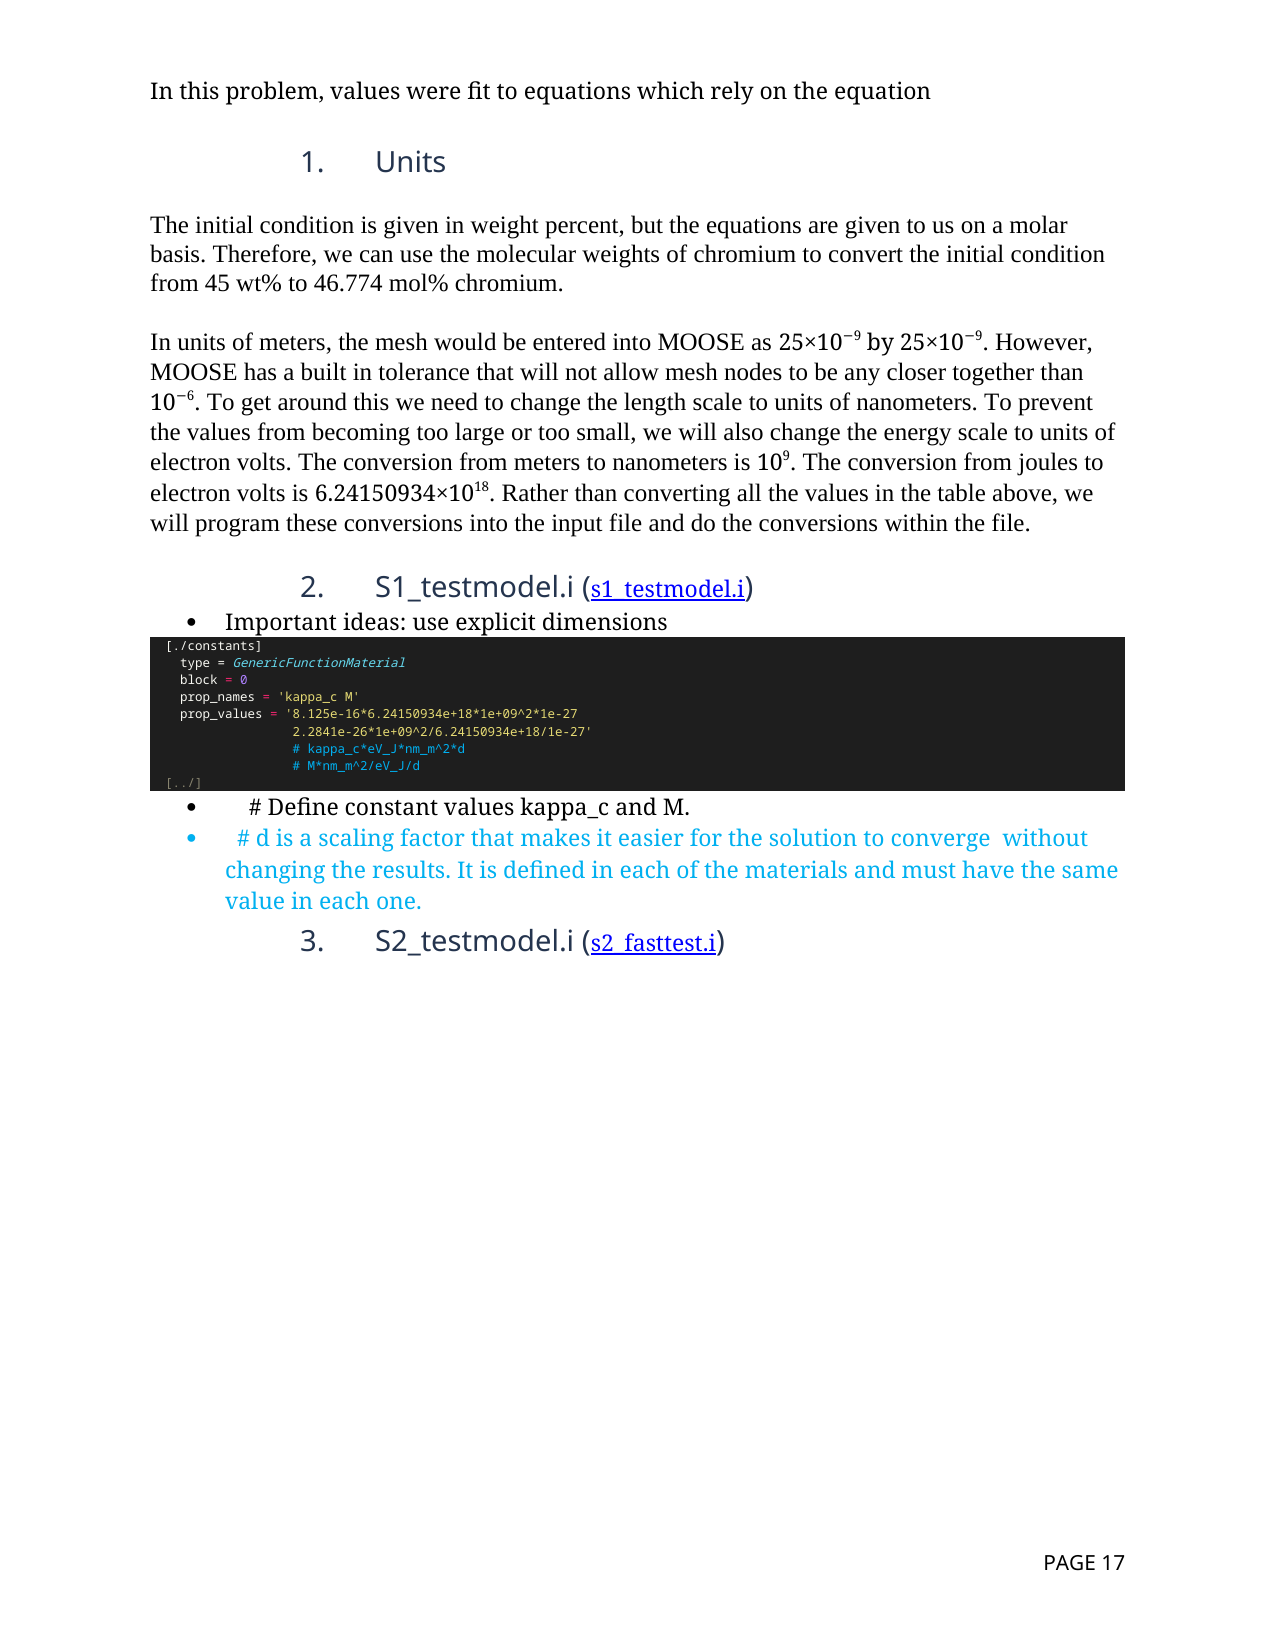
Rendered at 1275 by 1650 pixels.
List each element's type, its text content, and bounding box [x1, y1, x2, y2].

text The initial condition is given in weight percent, but the equations are given to us on a molar basis. Therefore, we can use the molecular weights of chromium to convert the initial condition from 45 wt% to 46.774 mol% chromium. [150, 211, 1125, 297]
text prop_names = 'kappa_c M' [150, 688, 1125, 706]
subtitle S1_testmodel.i (s1_testmodel.i) [300, 566, 1125, 606]
text # kappa_c*eV_J*nm_m^2*d [150, 740, 1125, 757]
subtitle Units [300, 142, 1125, 181]
text block = 0 [150, 671, 1125, 688]
text In this problem, values were fit to equations which rely on the equation [150, 75, 1125, 106]
list # Define constant values kappa_c and M. [187, 791, 1125, 822]
text [../] [150, 774, 1125, 791]
text 2.2841e-26*1e+09^2/6.24150934e+18/1e-27' [150, 723, 1125, 740]
text [./constants] [150, 637, 1125, 654]
list Important ideas: use explicit dimensions [187, 606, 1125, 637]
subtitle S2_testmodel.i (s2_fasttest.i) [300, 920, 1125, 960]
text type = GenericFunctionMaterial [150, 654, 1125, 671]
list # d is a scaling factor that makes it easier for the solution to converge without changing the results. It is defined in each of the materials and must have the same value in each one. [187, 822, 1125, 916]
text prop_values = '8.125e-16*6.24150934e+18*1e+09^2*1e-27 [150, 706, 1125, 723]
text In units of meters, the mesh would be entered into MOOSE as 25×10−9 by 25×10−9. However, MOOSE has a built in tolerance that will not allow mesh nodes to be any closer together than 10−6. To get around this we need to change the length scale to units of nanometers. To prevent the values from becoming too large or too small, we will also change the energy scale to units of electron volts. The conversion from meters to nanometers is 109. The conversion from joules to electron volts is 6.24150934×1018. Rather than converting all the values in the table above, we will program these conversions into the input file and do the conversions within the file. [150, 326, 1125, 537]
text # M*nm_m^2/eV_J/d [150, 757, 1125, 774]
